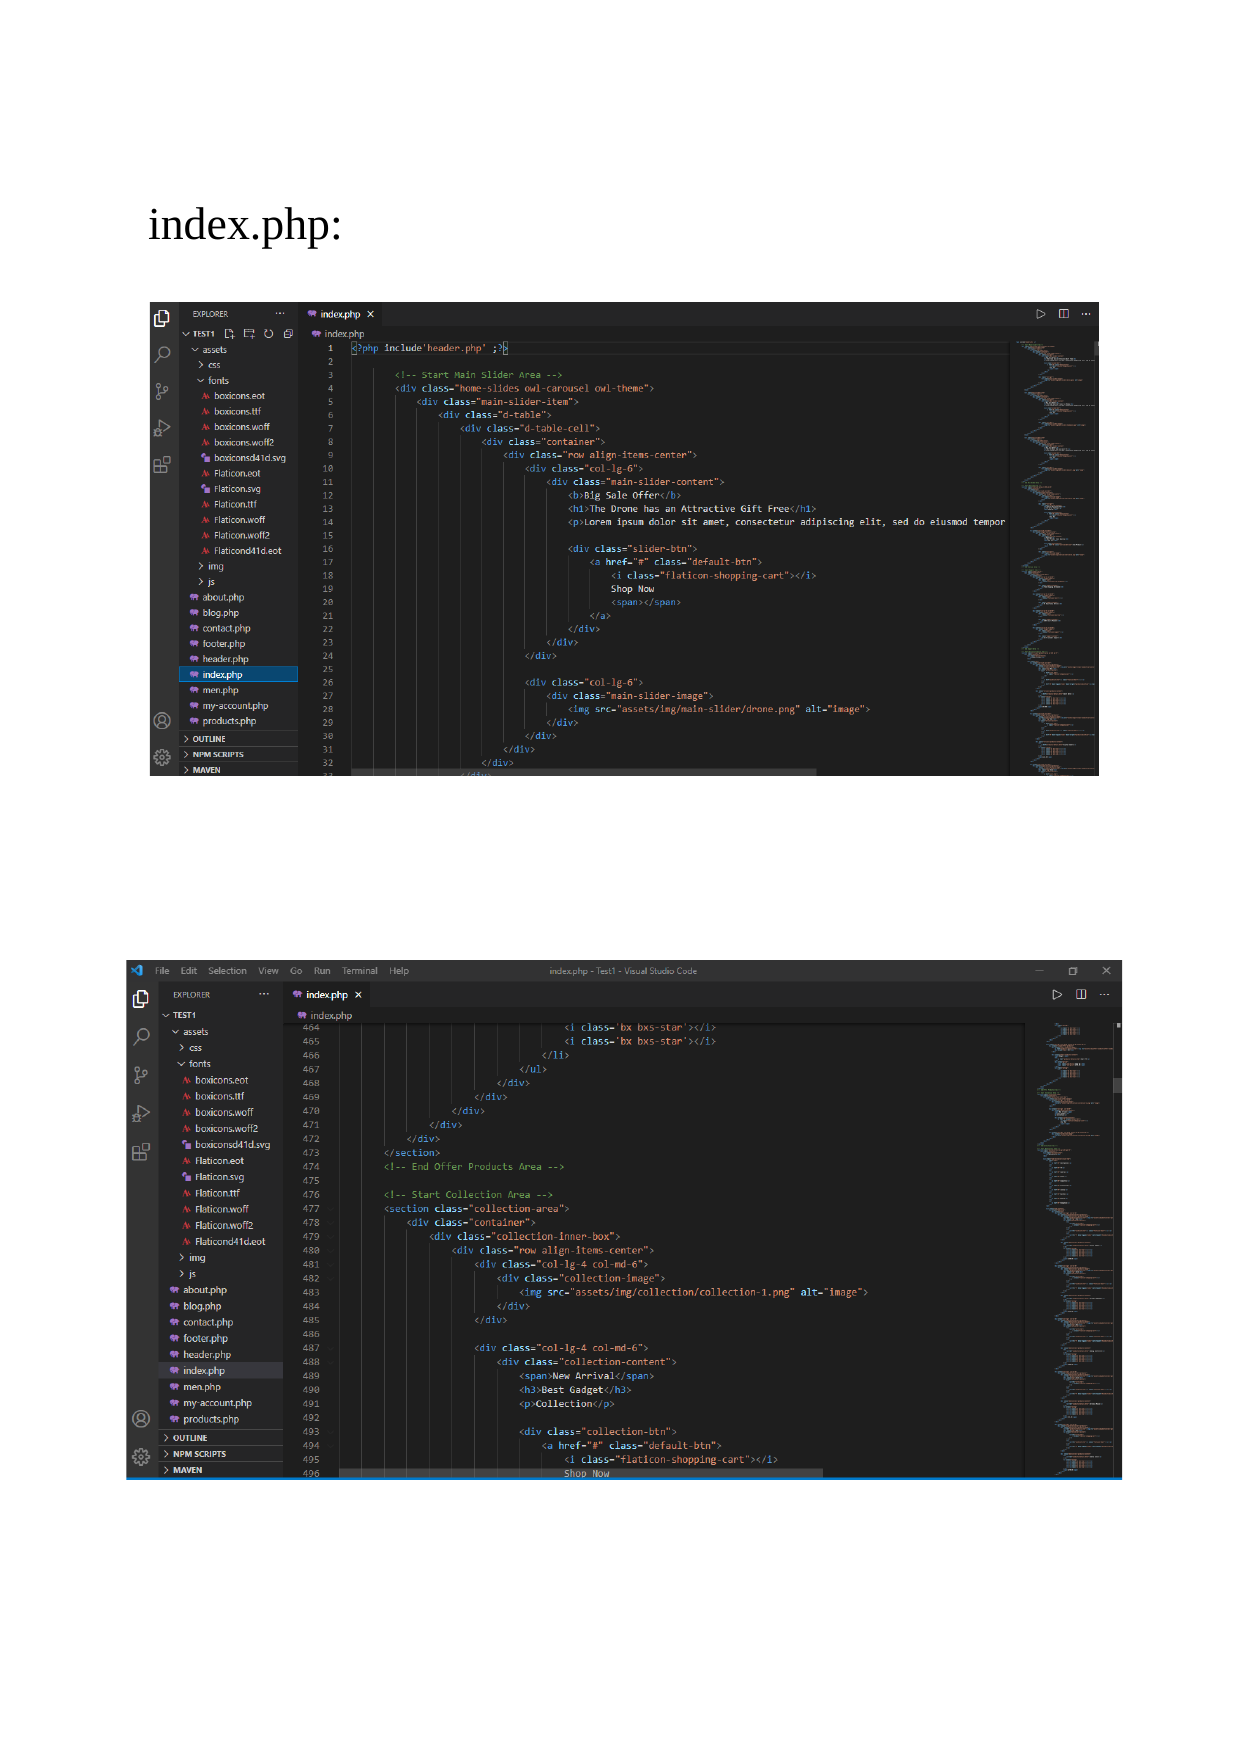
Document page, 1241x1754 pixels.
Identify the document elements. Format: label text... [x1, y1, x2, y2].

text index.php: [73, 197, 1176, 249]
picture [126, 960, 1123, 1480]
picture [149, 302, 1099, 776]
